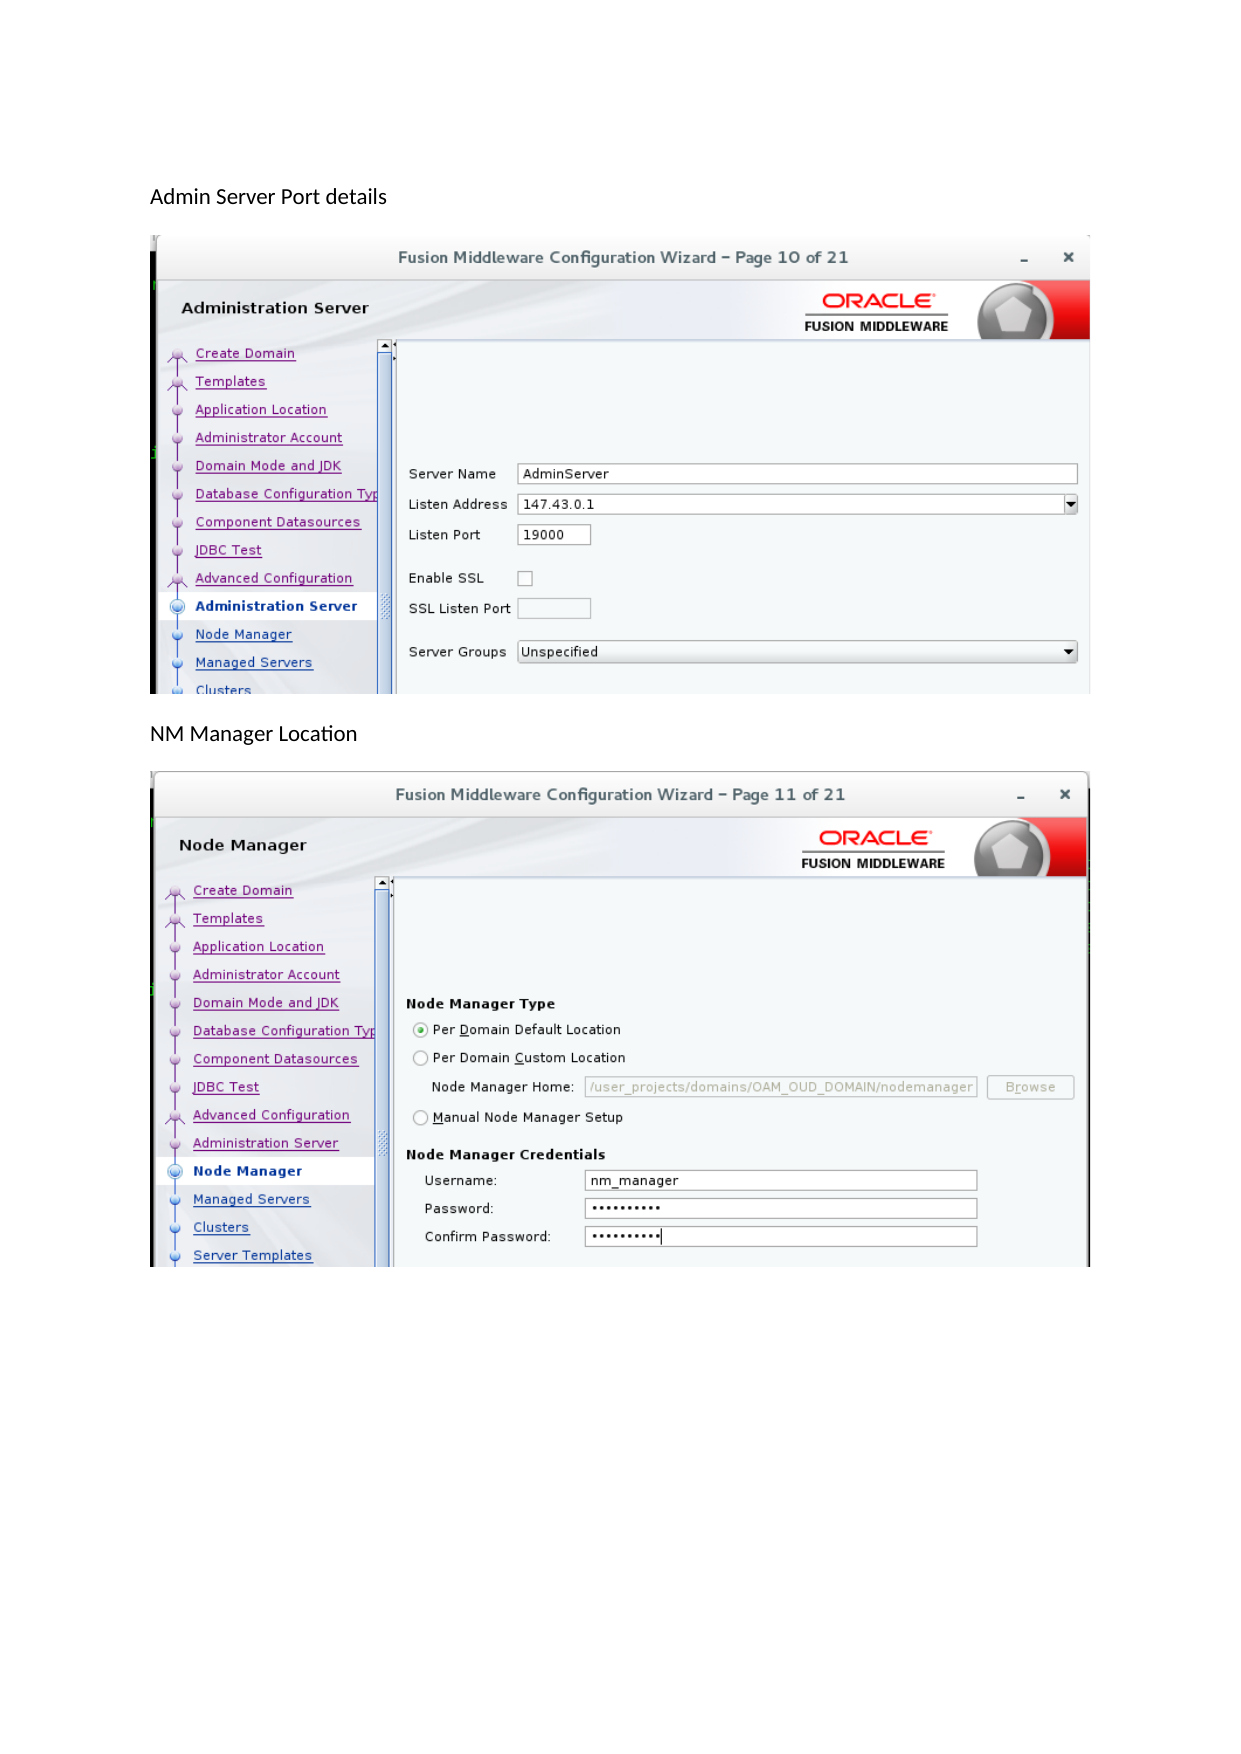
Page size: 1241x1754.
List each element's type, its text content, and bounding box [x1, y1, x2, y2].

text Admin Server Port details [150, 150, 1090, 210]
text NM Manager Location [150, 719, 1090, 747]
picture [150, 771, 1091, 1267]
picture [150, 235, 1091, 694]
